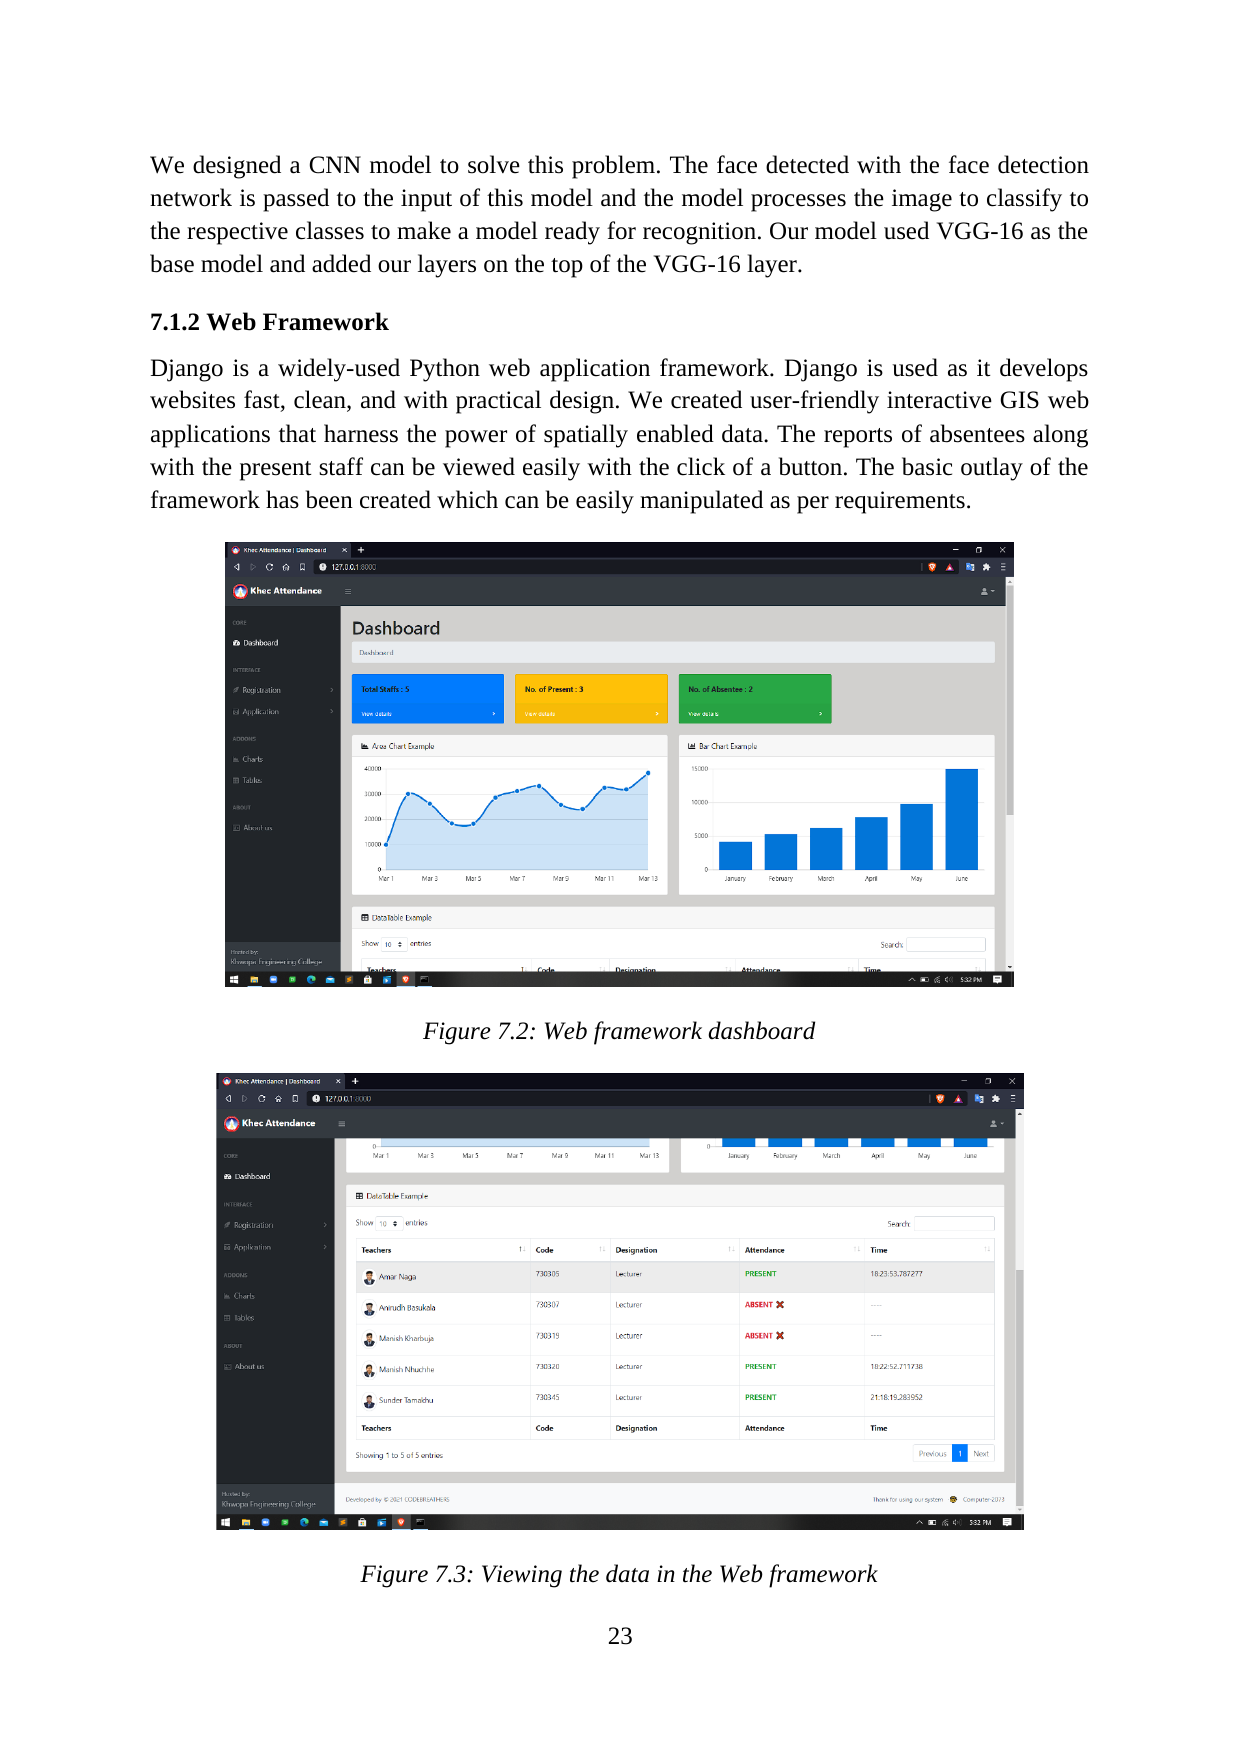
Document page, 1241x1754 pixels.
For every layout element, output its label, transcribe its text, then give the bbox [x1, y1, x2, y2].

text Figure 7.3: Viewing the data in the Web framework [150, 1559, 1090, 1588]
text Django is a widely-used Python web application framework. Django is used as it develops websites fast, clean, and with practical design. We created user-friendly interactive GIS web applications that harness the power of spatially enabled data. The reports of absentees along with the present staff can be viewed easily with the click of a button. The basic outlay of the framework has been created which can be easily manipulated as per requirements. [150, 353, 1090, 513]
picture [225, 542, 1014, 987]
text We designed a CNN model to solve this problem. The face detected with the face detection network is passed to the input of this model and the model processes the image to classify to the respective classes to make a model ready for recognition. Our model used VGG-16 as the base model and added our layers on the top of the VGG-16 layer. [150, 150, 1090, 278]
text Figure 7.2: Web framework dashboard [150, 1016, 1090, 1044]
subtitle 7.1.2 Web Framework [150, 307, 1090, 336]
picture [216, 1073, 1024, 1530]
